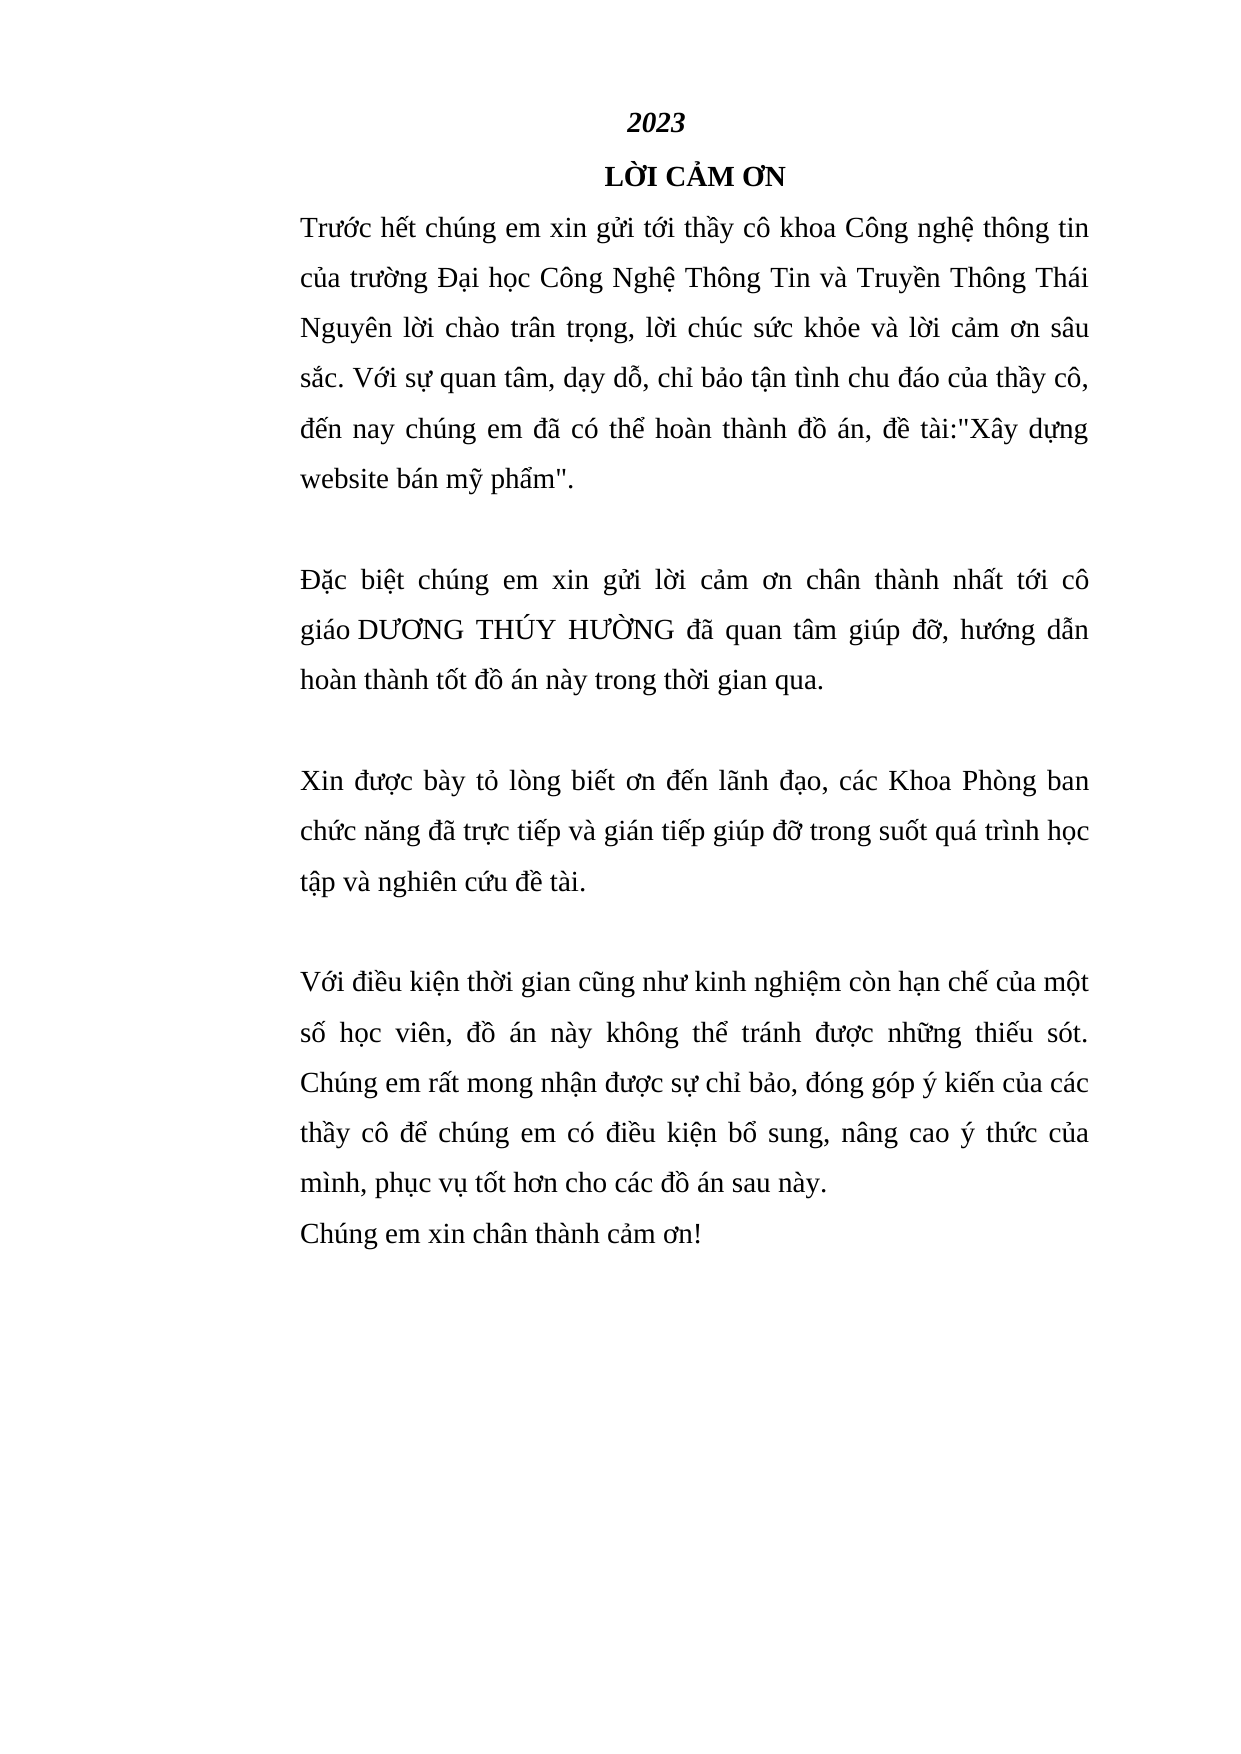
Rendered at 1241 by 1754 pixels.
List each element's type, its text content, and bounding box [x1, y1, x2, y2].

text Đặc biệt chúng em xin gửi lời cảm ơn chân thành nhất tới cô giáo DƯƠNG THÚY HƯỜNG đã quan tâm giúp đỡ, hướng dẫn hoàn thành tốt đồ án này trong thời gian qua. [300, 562, 1090, 696]
text Chúng em xin chân thành cảm ơn! [300, 1216, 1090, 1249]
text Xin được bày tỏ lòng biết ơn đến lãnh đạo, các Khoa Phòng ban chức năng đã trực tiếp và gián tiếp giúp đỡ trong suốt quá trình học tập và nghiên cứu đề tài. [300, 763, 1090, 897]
text Trước hết chúng em xin gửi tới thầy cô khoa Công nghệ thông tin của trường Đại học Công Nghệ Thông Tin và Truyền Thông Thái Nguyên lời chào trân trọng, lời chúc sức khỏe và lời cảm ơn sâu sắc. Với sự quan tâm, dạy dỗ, chỉ bảo tận tình chu đáo của thầy cô, đến nay chúng em đã có thể hoàn thành đồ án, đề tài:"Xây dựng website bán mỹ phẩm". [300, 210, 1090, 495]
text 2023 [225, 105, 1090, 138]
text Với điều kiện thời gian cũng như kinh nghiệm còn hạn chế của một số học viên, đồ án này không thể tránh được những thiếu sót. Chúng em rất mong nhận được sự chỉ bảo, đóng góp ý kiến của các thầy cô để chúng em có điều kiện bổ sung, nâng cao ý thức của mình, phục vụ tốt hơn cho các đồ án sau này. [300, 964, 1090, 1199]
text LỜI CẢM ƠN [300, 159, 1090, 193]
